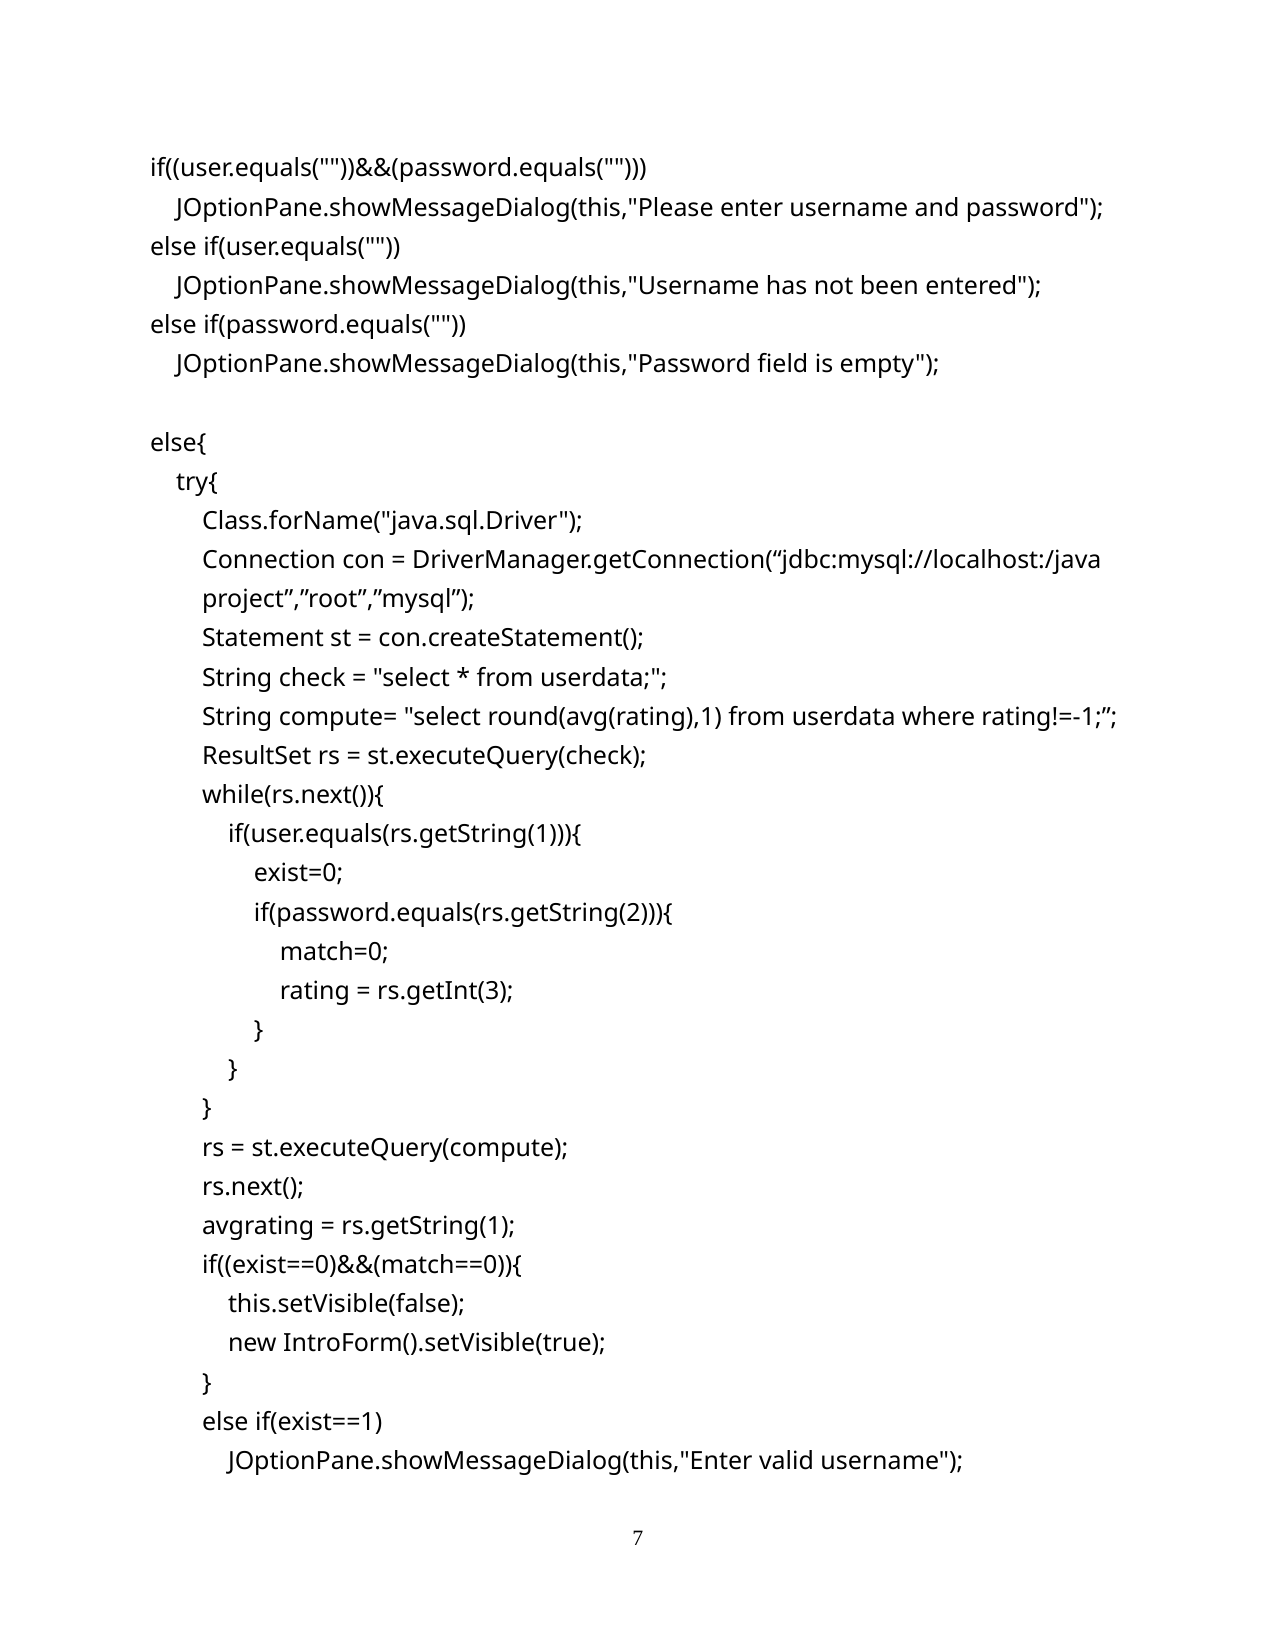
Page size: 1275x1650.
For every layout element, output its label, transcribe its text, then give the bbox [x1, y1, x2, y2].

text Connection con = DriverManager.getConnection(“jdbc:mysql://localhost:/java [150, 542, 1125, 576]
text ResultSet rs = st.executeQuery(check); [150, 737, 1125, 772]
text if((user.equals(""))&&(password.equals(""))) [150, 150, 1125, 184]
text } [150, 1012, 1125, 1046]
text if(user.equals(rs.getString(1))){ [150, 816, 1125, 850]
text Statement st = con.createStatement(); [150, 620, 1125, 654]
text match=0; [150, 933, 1125, 967]
text else if(password.equals("")) [150, 307, 1125, 341]
text JOptionPane.showMessageDialog(this,"Password field is empty"); [150, 346, 1125, 380]
text else{ [150, 424, 1125, 458]
text if((exist==0)&&(match==0)){ [150, 1247, 1125, 1281]
text avgrating = rs.getString(1); [150, 1207, 1125, 1242]
text } [150, 1364, 1125, 1398]
text rs.next(); [150, 1168, 1125, 1202]
text } [150, 1051, 1125, 1085]
text JOptionPane.showMessageDialog(this,"Username has not been entered"); [150, 267, 1125, 302]
text new IntroForm().setVisible(true); [150, 1325, 1125, 1359]
text JOptionPane.showMessageDialog(this,"Enter valid username"); [150, 1442, 1125, 1477]
text exist=0; [150, 855, 1125, 889]
text project”,”root”,”mysql”); [150, 581, 1125, 615]
text try{ [150, 463, 1125, 497]
text while(rs.next()){ [150, 777, 1125, 811]
text else if(exist==1) [150, 1403, 1125, 1437]
text String check = "select * from userdata;"; [150, 659, 1125, 693]
text } [150, 1090, 1125, 1124]
text String compute= "select round(avg(rating),1) from userdata where rating!=-1;”; [150, 698, 1125, 732]
text rating = rs.getInt(3); [150, 972, 1125, 1007]
text if(password.equals(rs.getString(2))){ [150, 894, 1125, 928]
text rs = st.executeQuery(compute); [150, 1129, 1125, 1163]
text JOptionPane.showMessageDialog(this,"Please enter username and password"); [150, 189, 1125, 223]
text else if(user.equals("")) [150, 228, 1125, 262]
text this.setVisible(false); [150, 1286, 1125, 1320]
text Class.forName("java.sql.Driver"); [150, 502, 1125, 537]
